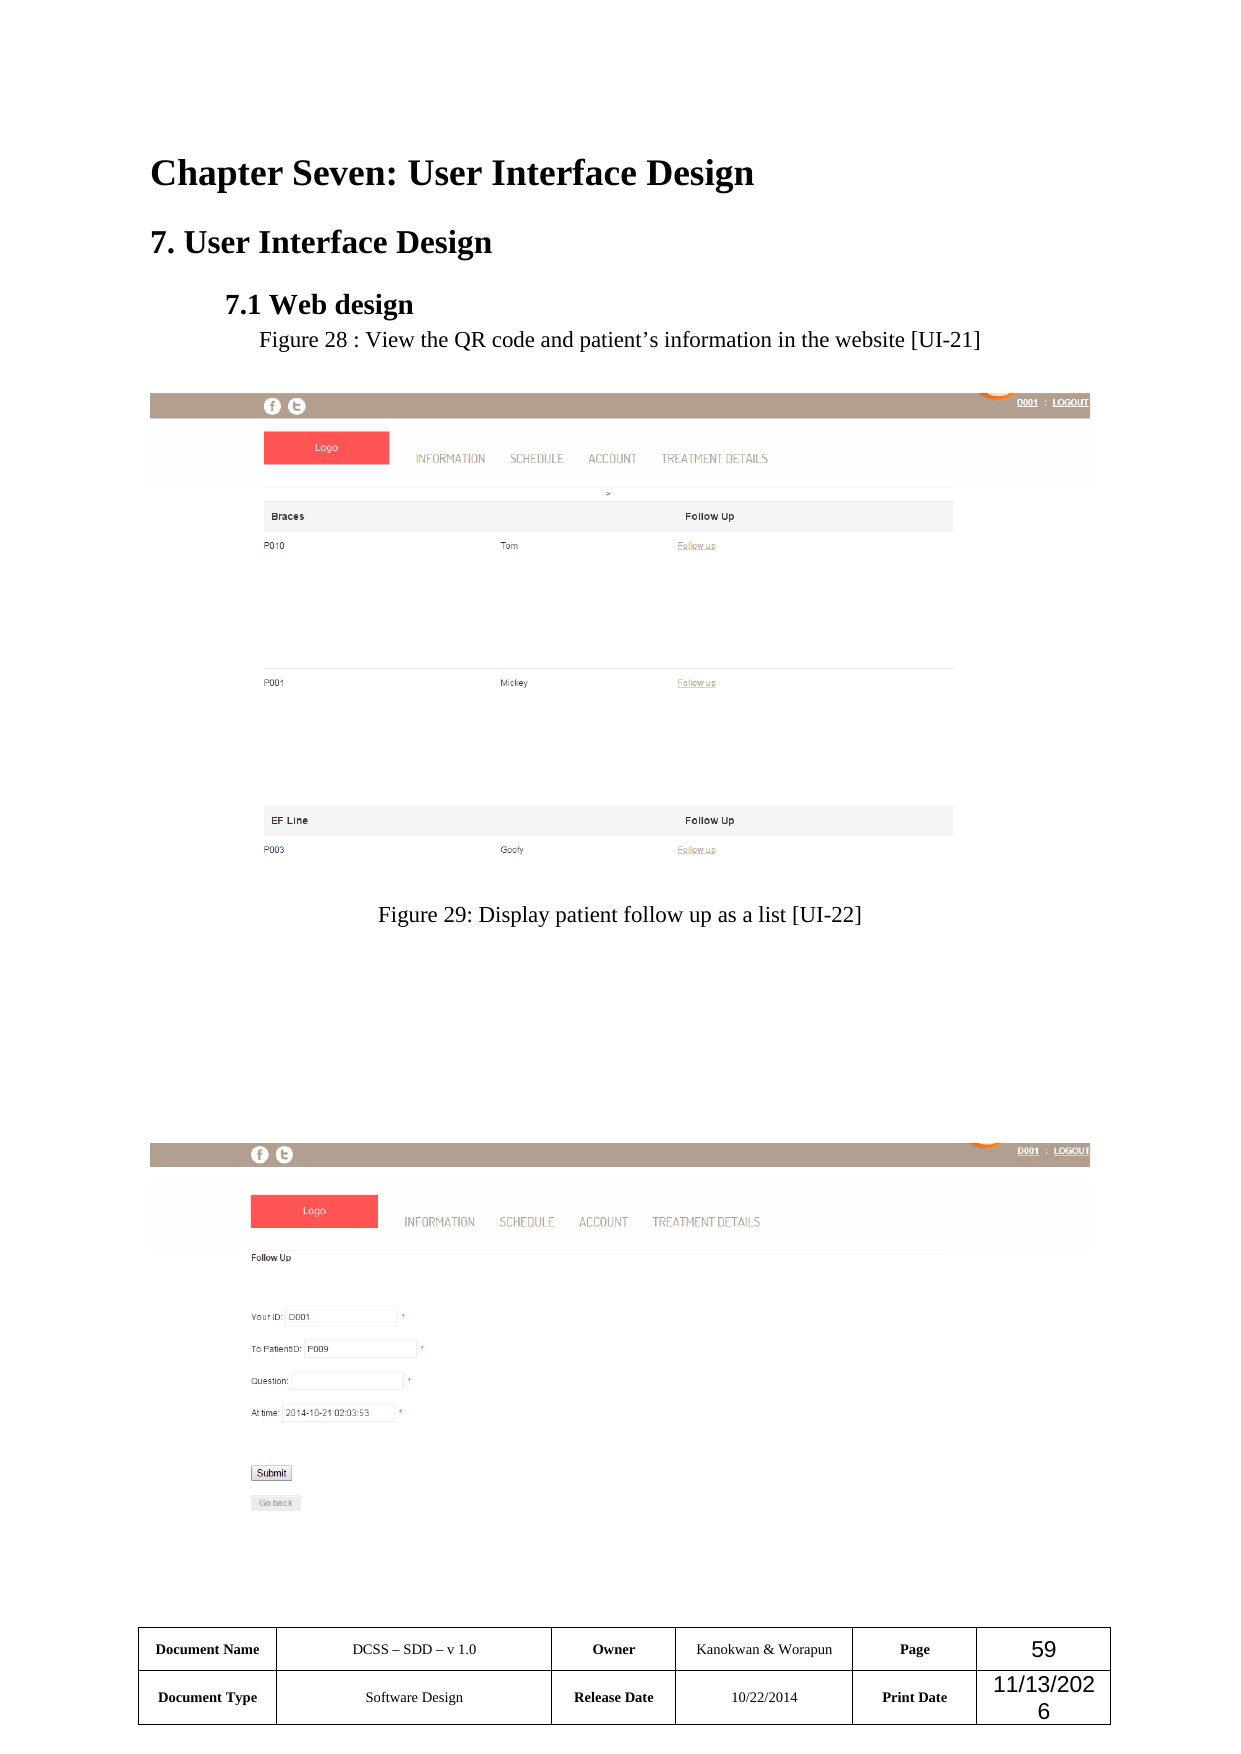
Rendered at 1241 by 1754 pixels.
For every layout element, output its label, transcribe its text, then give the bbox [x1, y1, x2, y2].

picture [150, 393, 1091, 864]
subtitle Chapter Seven: User Interface Design [150, 150, 1090, 193]
subtitle 7.1 Web design [150, 287, 1090, 321]
text Figure 29: Display patient follow up as a list [UI-22] [150, 901, 1090, 928]
text Figure 28 : View the QR code and patient’s information in the website [UI-21] [150, 326, 1090, 352]
picture [150, 1143, 1091, 1577]
subtitle 7. User Interface Design [150, 222, 1090, 261]
